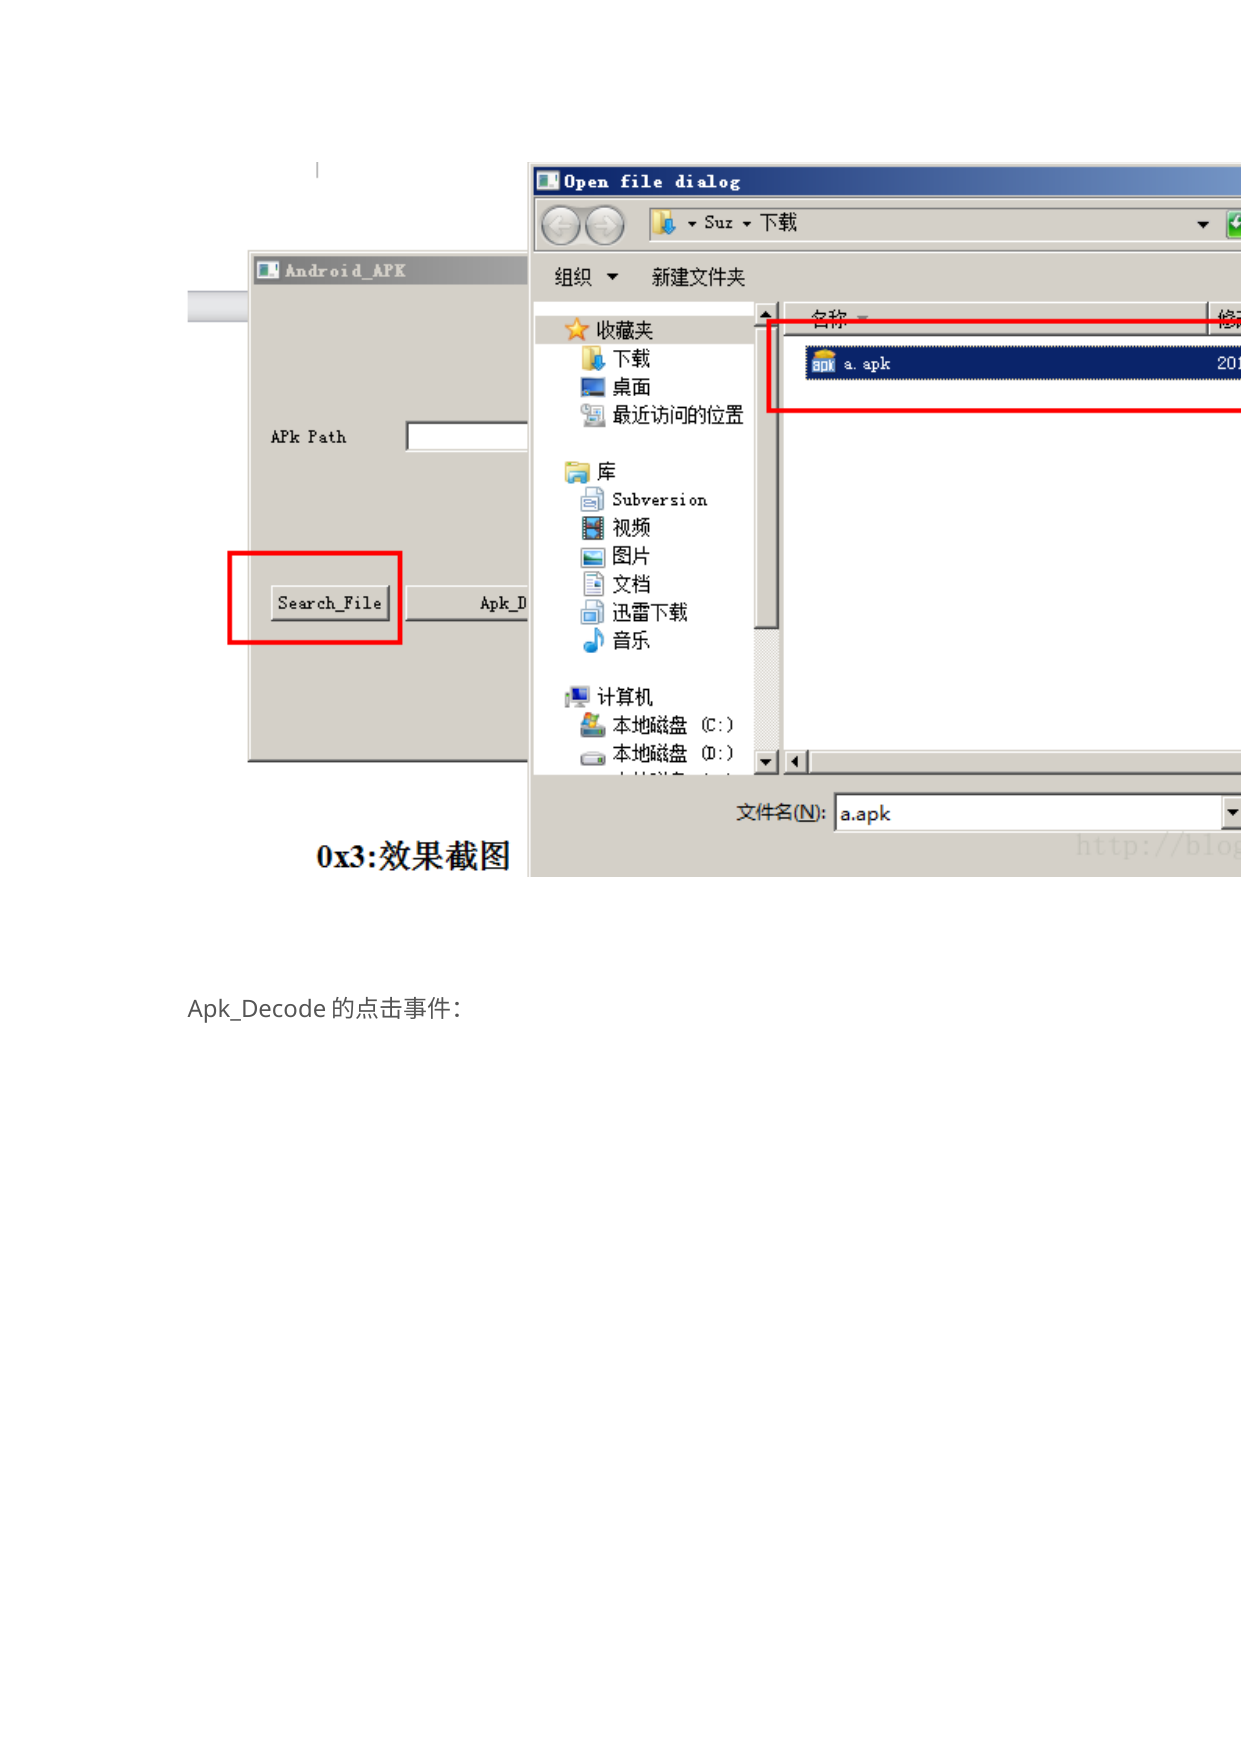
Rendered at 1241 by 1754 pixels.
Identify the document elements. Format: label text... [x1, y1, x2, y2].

picture [187, 162, 1241, 877]
text Apk_Decode的点击事件： [187, 974, 1053, 1039]
